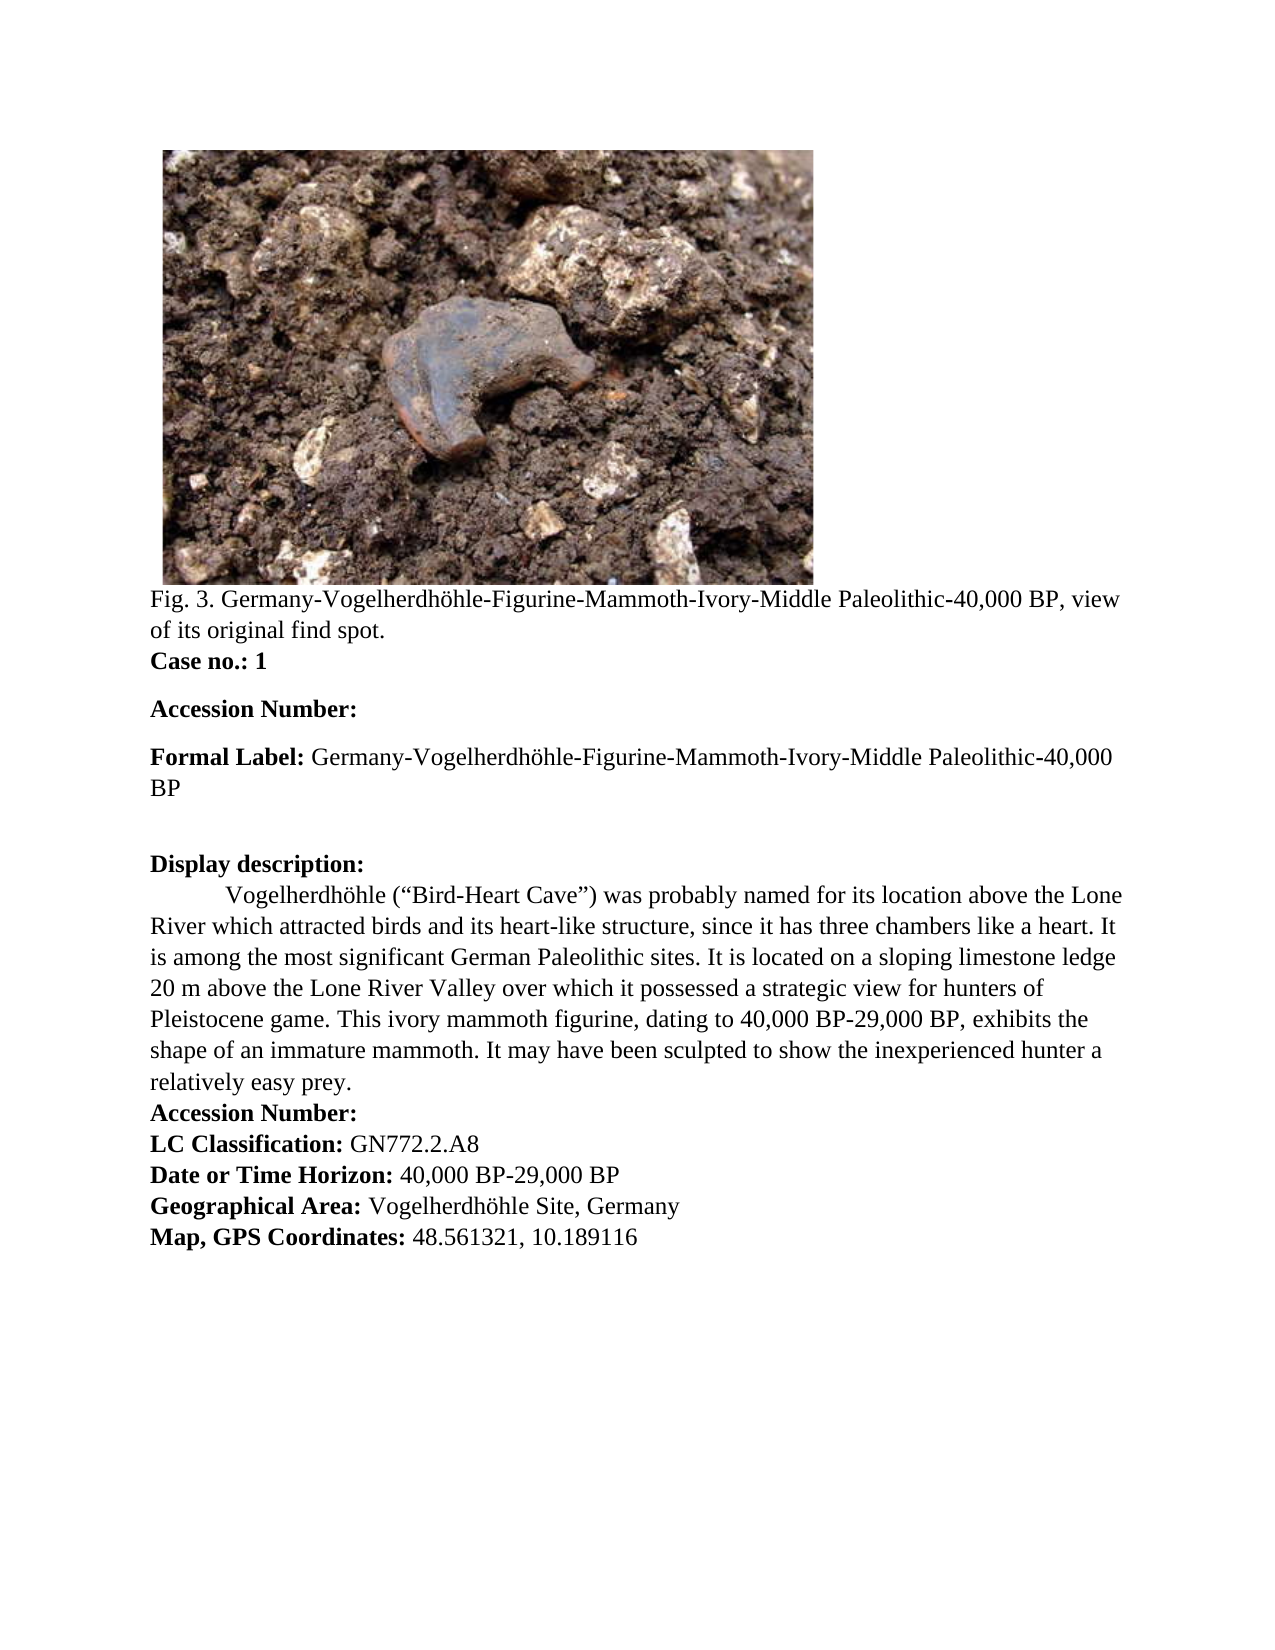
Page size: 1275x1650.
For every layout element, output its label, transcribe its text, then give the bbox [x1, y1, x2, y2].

text Geographical Area: Vogelherdhöhle Site, Germany [150, 1191, 1125, 1219]
text Date or Time Horizon: 40,000 BP-29,000 BP [150, 1160, 1125, 1188]
text Vogelherdhöhle (“Bird-Heart Cave”) was probably named for its location above the Lone River which attracted birds and its heart-like structure, since it has three chambers like a heart. It is among the most significant German Paleolithic sites. It is located on a sloping limestone ledge 20 m above the Lone River Valley over which it possessed a strategic view for hunters of Pleistocene game. This ivory mammoth figurine, dating to 40,000 BP-29,000 BP, exhibits the shape of an immature mammoth. It may have been sculpted to show the inexperienced hunter a relatively easy prey. [150, 880, 1125, 1095]
text Fig. 3. Germany-Vogelherdhöhle-Figurine-Mammoth-Ivory-Middle Paleolithic-40,000 BP, view of its original find spot. Case no.: 1 [150, 584, 1125, 675]
text Map, GPS Coordinates: 48.561321, 10.189116 [150, 1222, 1125, 1251]
text LC Classification: GN772.2.A8 [150, 1129, 1125, 1157]
picture [162, 150, 814, 585]
text Formal Label: Germany-Vogelherdhöhle-Figurine-Mammoth-Ivory-Middle Paleolithic-40,000 BP [150, 742, 1125, 802]
text Display description: [150, 849, 1125, 878]
text Accession Number: [150, 1098, 1125, 1126]
text Accession Number: [150, 694, 1125, 723]
